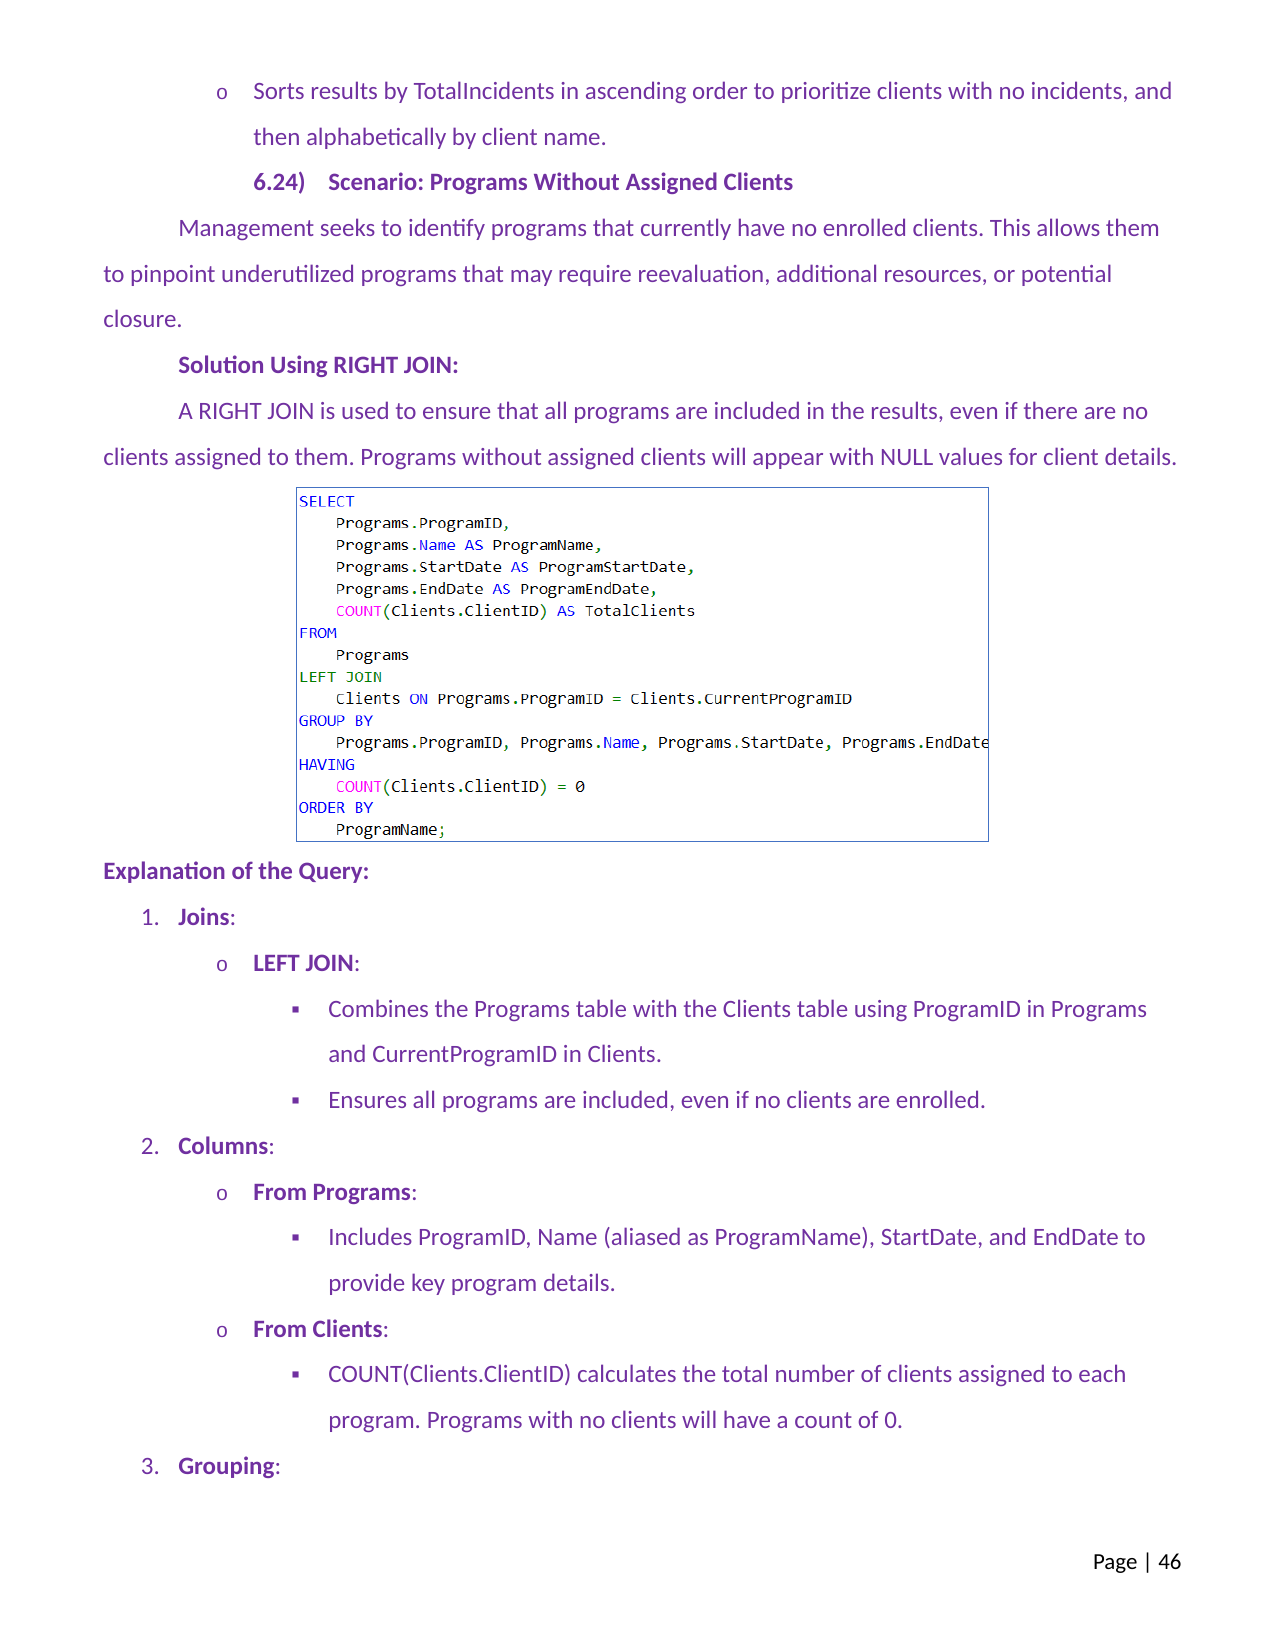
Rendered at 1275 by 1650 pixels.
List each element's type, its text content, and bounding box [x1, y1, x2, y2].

list Ensures all programs are included, even if no clients are enrolled. [291, 1084, 1181, 1115]
list LEFT JOIN: [216, 947, 1181, 977]
list From Programs: [216, 1176, 1181, 1206]
text Explanation of the Query: [103, 856, 1181, 886]
text A RIGHT JOIN is used to ensure that all programs are included in the results, even if there are no clients assigned to them. Programs without assigned clients will appear with NULL values for client details. [103, 395, 1181, 471]
list COUNT(Clients.ClientID) calculates the total number of clients assigned to each program. Programs with no clients will have a count of 0. [291, 1358, 1181, 1435]
text Management seeks to identify programs that currently have no enrolled clients. This allows them to pinpoint underutilized programs that may require reevaluation, additional resources, or potential closure. [103, 212, 1181, 334]
list Grouping: [141, 1450, 1181, 1481]
text Solution Using RIGHT JOIN: [103, 349, 1181, 380]
list Combines the Programs table with the Clients table using ProgramID in Programs and CurrentProgramID in Clients. [291, 993, 1181, 1069]
list Sorts results by TotalIncidents in ascending order to prioritize clients with no incidents, and then alphabetically by client name. [216, 75, 1181, 151]
list Joins: [141, 901, 1181, 932]
list From Clients: [216, 1313, 1181, 1343]
list Columns: [141, 1130, 1181, 1160]
picture [297, 488, 988, 841]
list Includes ProgramID, Name (aliased as ProgramName), StartDate, and EndDate to provide key program details. [291, 1221, 1181, 1298]
list Scenario: Programs Without Assigned Clients [253, 166, 1181, 197]
